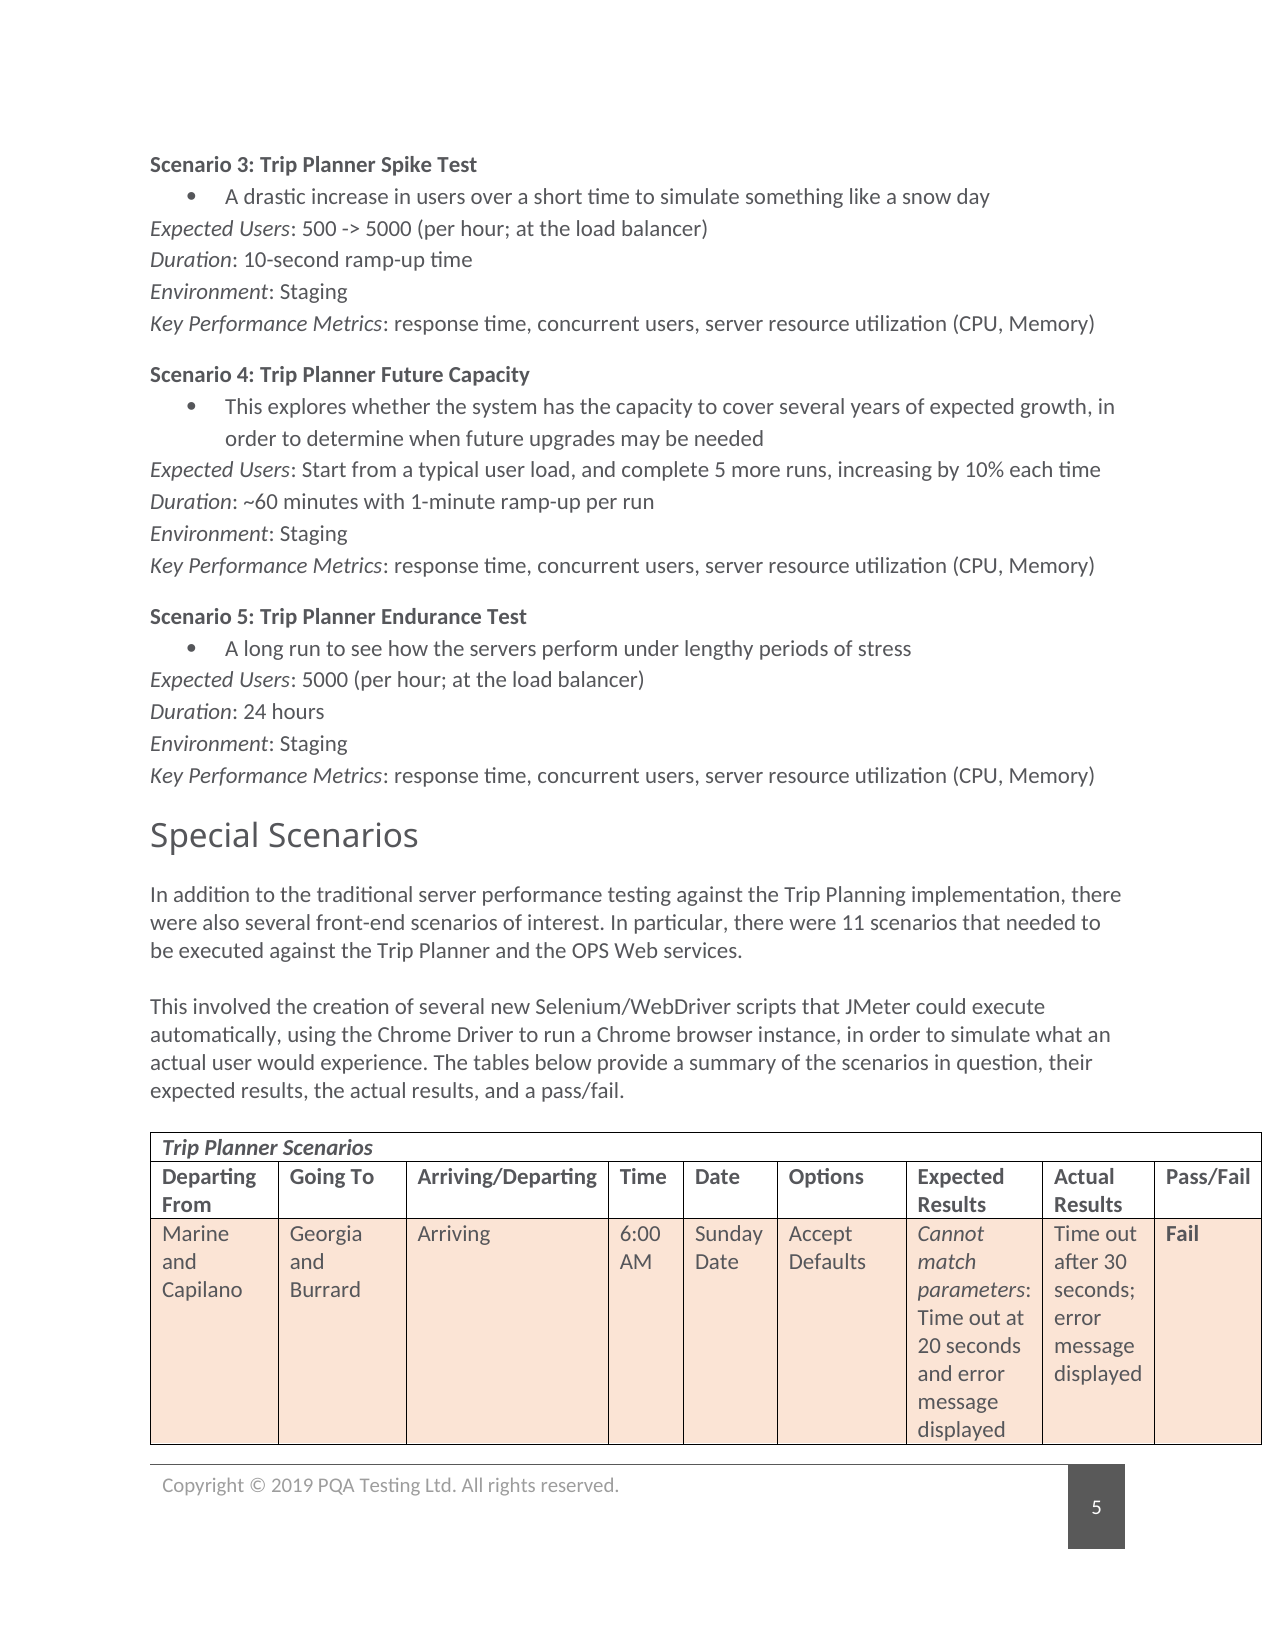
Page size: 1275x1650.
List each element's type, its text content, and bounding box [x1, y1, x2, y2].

table_cell Options [778, 1162, 906, 1218]
table_cell Cannot match parameters: Time out at 20 seconds and error message displayed [907, 1219, 1042, 1443]
text Expected Users: 5000 (per hour; at the load balancer) [150, 666, 1125, 694]
table_cell Arriving [407, 1219, 608, 1443]
list This explores whether the system has the capacity to cover several years of expected growth, in order to determine when future upgrades may be needed [187, 392, 1125, 452]
table_cell Fail [1155, 1219, 1261, 1443]
table_cell 6:00 AM [609, 1219, 683, 1443]
table_cell Pass/Fail [1155, 1162, 1261, 1218]
text Environment: Staging [150, 277, 1125, 306]
table_cell Accept Defaults [778, 1219, 906, 1443]
table_cell Going To [279, 1162, 406, 1218]
text Scenario 3: Trip Planner Spike Test [150, 150, 1125, 178]
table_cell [1043, 1219, 1154, 1443]
text Key Performance Metrics: response time, concurrent users, server resource utilization (CPU, Memory) [150, 761, 1125, 789]
table_cell Actual Results [1043, 1162, 1154, 1218]
list A drastic increase in users over a short time to simulate something like a snow day [187, 182, 1125, 210]
text Expected Users: Start from a typical user load, and complete 5 more runs, increasing by 10% each time [150, 456, 1125, 484]
text Key Performance Metrics: response time, concurrent users, server resource utilization (CPU, Memory) [150, 551, 1125, 579]
text Special Scenarios [150, 812, 1125, 857]
text Duration: 10-second ramp-up time [150, 246, 1125, 274]
text Environment: Staging [150, 729, 1125, 757]
list A long run to see how the servers perform under lengthy periods of stress [187, 634, 1125, 662]
text Expected Users: 500 -> 5000 (per hour; at the load balancer) [150, 214, 1125, 242]
table_cell Expected Results [907, 1162, 1042, 1218]
table_cell Arriving/Departing [407, 1162, 608, 1218]
table_cell Time [609, 1162, 683, 1218]
text Key Performance Metrics: response time, concurrent users, server resource utilization (CPU, Memory) [150, 309, 1125, 337]
text Duration: 24 hours [150, 697, 1125, 726]
text This involved the creation of several new Selenium/WebDriver scripts that JMeter could execute automatically, using the Chrome Driver to run a Chrome browser instance, in order to simulate what an actual user would experience. The tables below provide a summary of the scenarios in question, their expected results, the actual results, and a pass/fail. [150, 992, 1125, 1104]
table_cell Departing From [151, 1162, 278, 1218]
table_header Trip Planner Scenarios [151, 1133, 1261, 1161]
text Duration: ~60 minutes with 1-minute ramp-up per run [150, 487, 1125, 516]
text Scenario 5: Trip Planner Endurance Test [150, 602, 1125, 630]
text Scenario 4: Trip Planner Future Capacity [150, 360, 1125, 388]
table_cell Sunday Date [684, 1219, 777, 1443]
table_cell Date [684, 1162, 777, 1218]
table_cell Georgia and Burrard [279, 1219, 406, 1443]
text In addition to the traditional server performance testing against the Trip Planning implementation, there were also several front-end scenarios of interest. In particular, there were 11 scenarios that needed to be executed against the Trip Planner and the OPS Web services. [150, 880, 1125, 964]
text Environment: Staging [150, 519, 1125, 547]
table_cell Marine and Capilano [151, 1219, 278, 1443]
